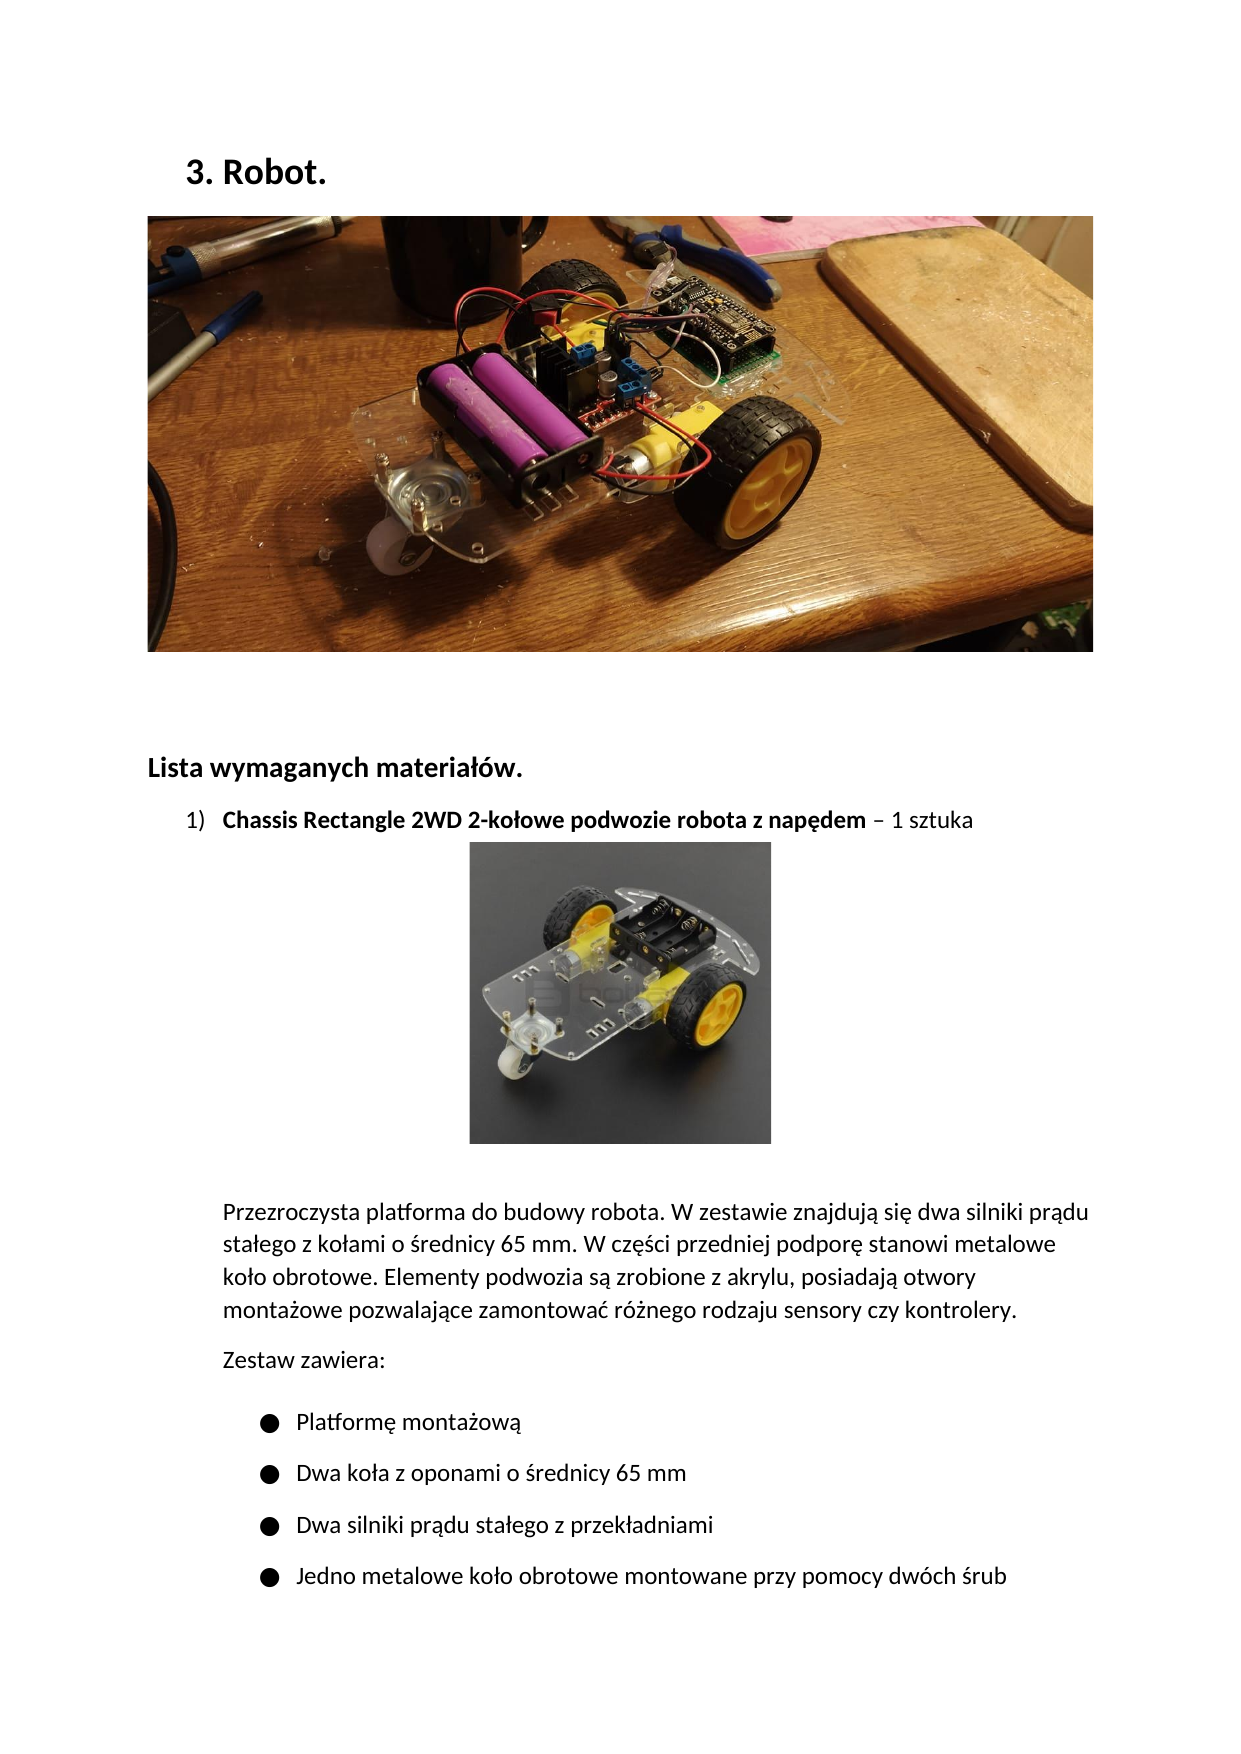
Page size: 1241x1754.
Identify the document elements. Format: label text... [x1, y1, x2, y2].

list Dwa silniki prądu stałego z przekładniami [258, 1496, 1093, 1547]
text Lista wymaganych materiałów. [148, 749, 1093, 784]
list Robot. [185, 148, 1093, 193]
text Przezroczysta platforma do budowy robota. W zestawie znajdują się dwa silniki prądu stałego z kołami o średnicy 65 mm. W części przedniej podporę stanowi metalowe koło obrotowe. Elementy podwozia są zrobione z akrylu, posiadają otwory montażowe pozwalające zamontować różnego rodzaju sensory czy kontrolery. [223, 1196, 1093, 1325]
list Chassis Rectangle 2WD 2-kołowe podwozie robota z napędem – 1 sztuka [185, 804, 1093, 834]
picture [469, 842, 772, 1144]
list Jedno metalowe koło obrotowe montowane przy pomocy dwóch śrub [258, 1547, 1093, 1599]
list Dwa koła z oponami o średnicy 65 mm [258, 1445, 1093, 1496]
list Platformę montażową [258, 1394, 1093, 1445]
text Zestaw zawiera: [223, 1344, 1093, 1374]
picture [147, 216, 1094, 652]
